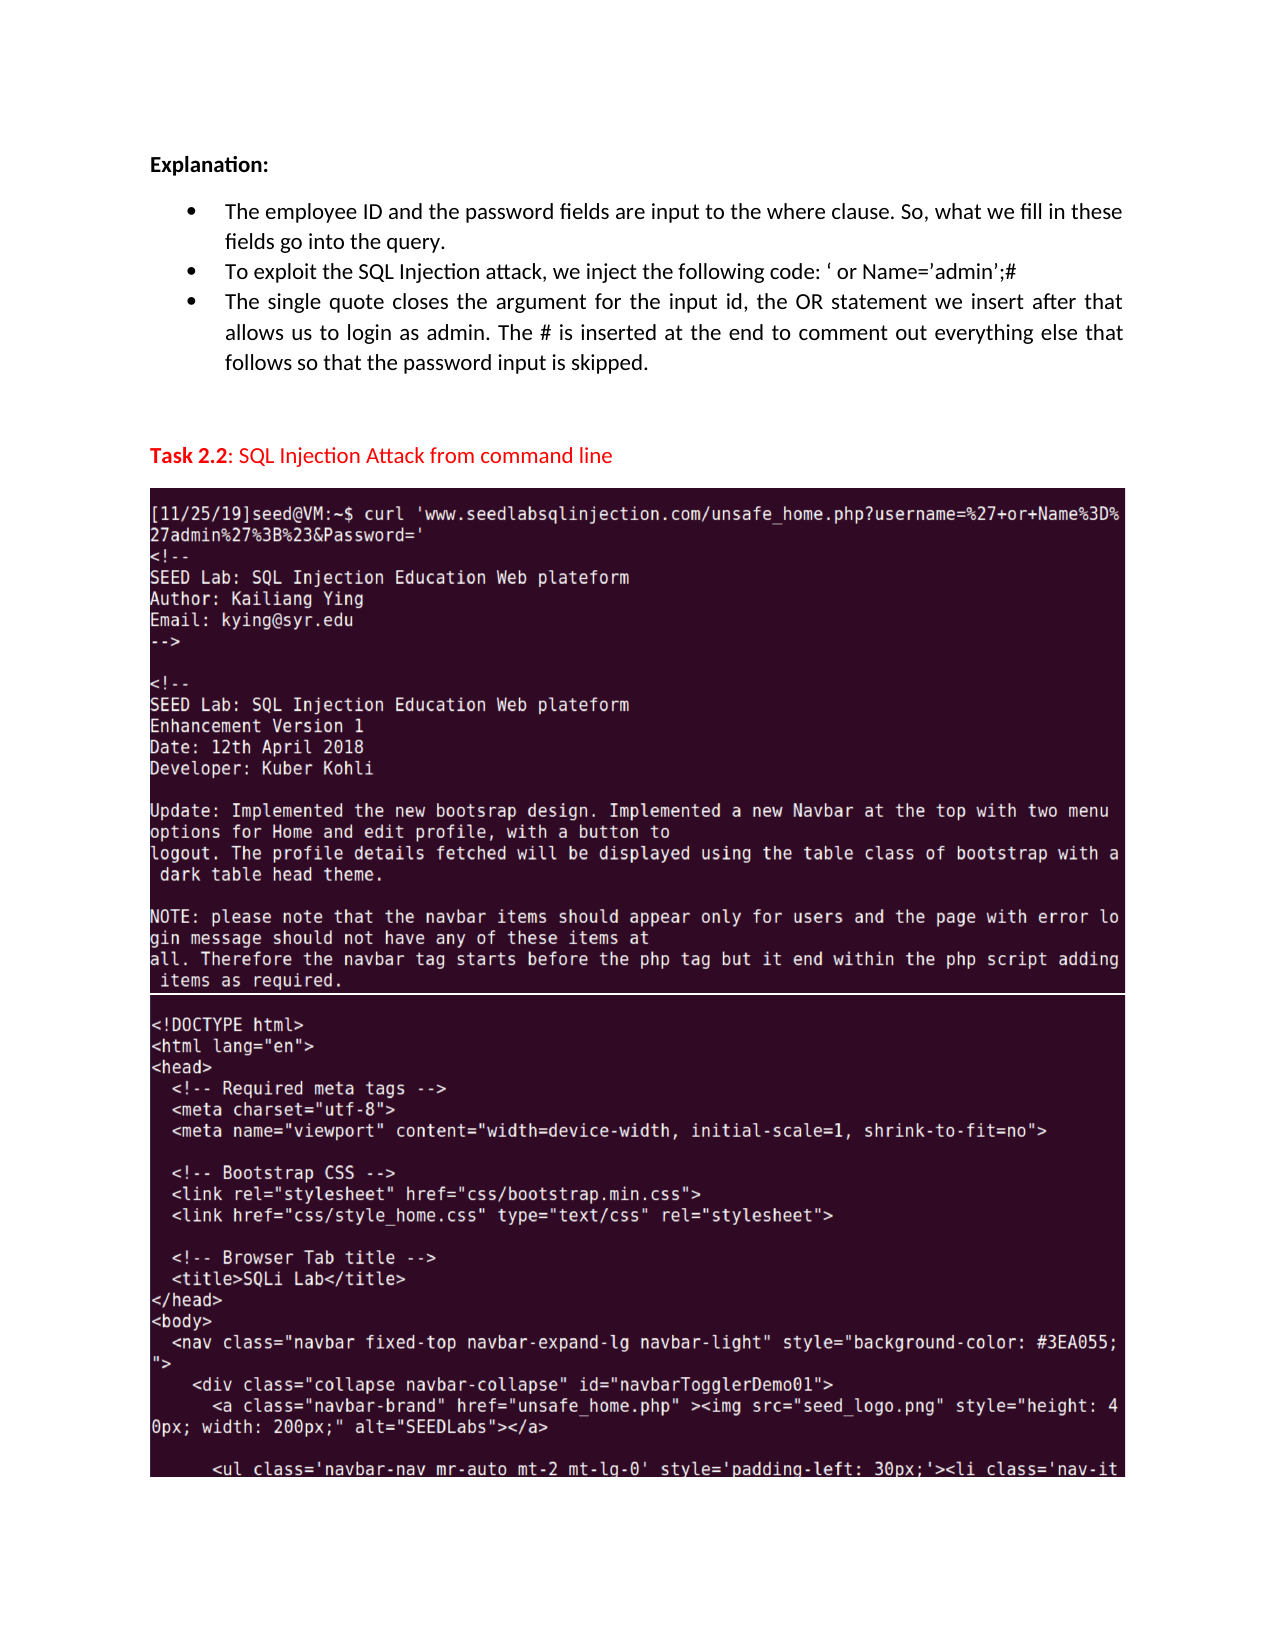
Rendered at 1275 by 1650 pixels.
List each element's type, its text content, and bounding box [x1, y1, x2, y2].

list To exploit the SQL Injection attack, we inject the following code: ‘ or Name=’admin’;# [187, 257, 1125, 285]
list The single quote closes the argument for the input id, the OR statement we insert after that allows us to login as admin. The # is inserted at the end to comment out everything else that follows so that the password input is skipped. [187, 287, 1125, 376]
text Task 2.2: SQL Injection Attack from command line [150, 442, 1125, 470]
picture [150, 995, 1125, 1477]
list The employee ID and the password fields are input to the where clause. So, what we fill in these fields go into the query. [187, 197, 1125, 255]
text Explanation: [150, 150, 1125, 178]
picture [150, 488, 1125, 993]
